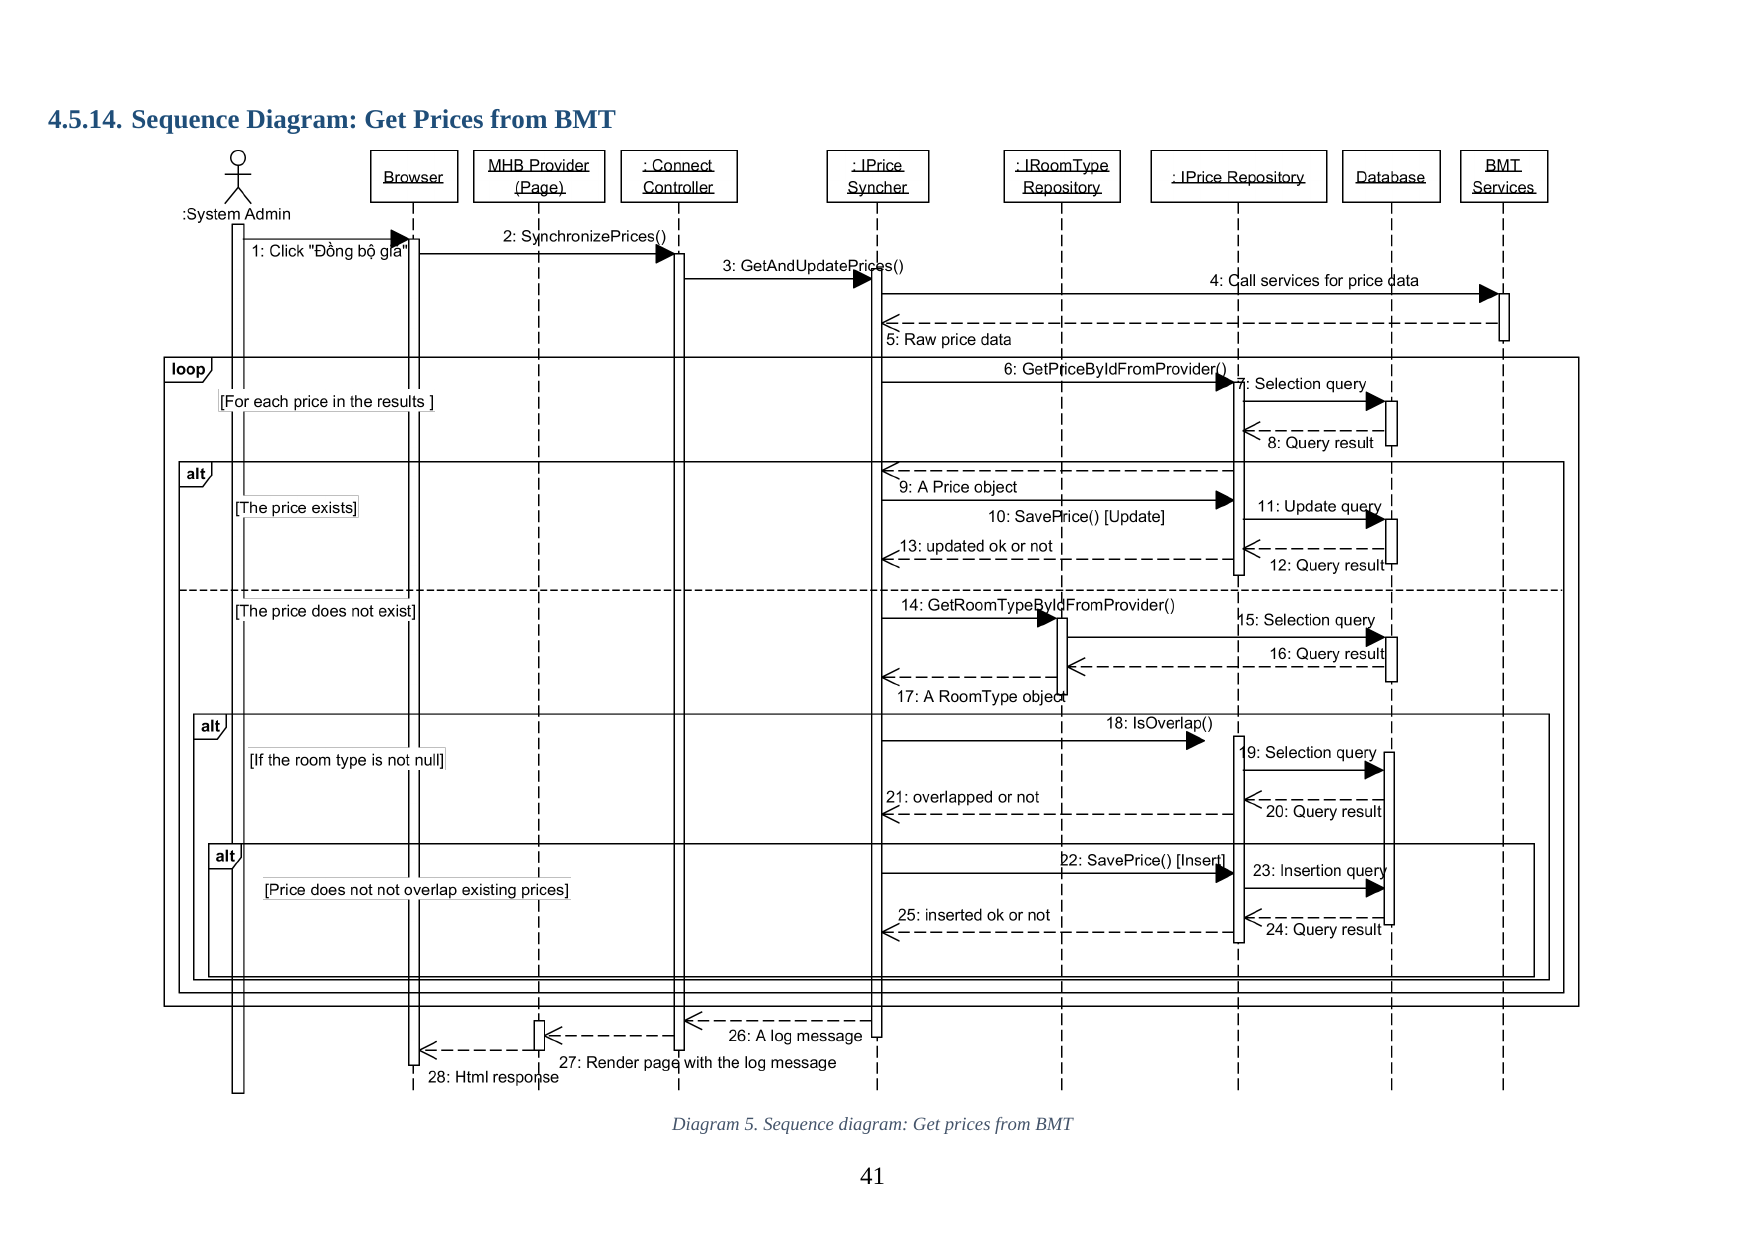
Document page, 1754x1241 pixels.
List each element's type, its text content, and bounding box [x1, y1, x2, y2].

picture [161, 145, 1584, 1094]
subtitle Sequence Diagram: Get Prices from BMT [122, 103, 1651, 134]
